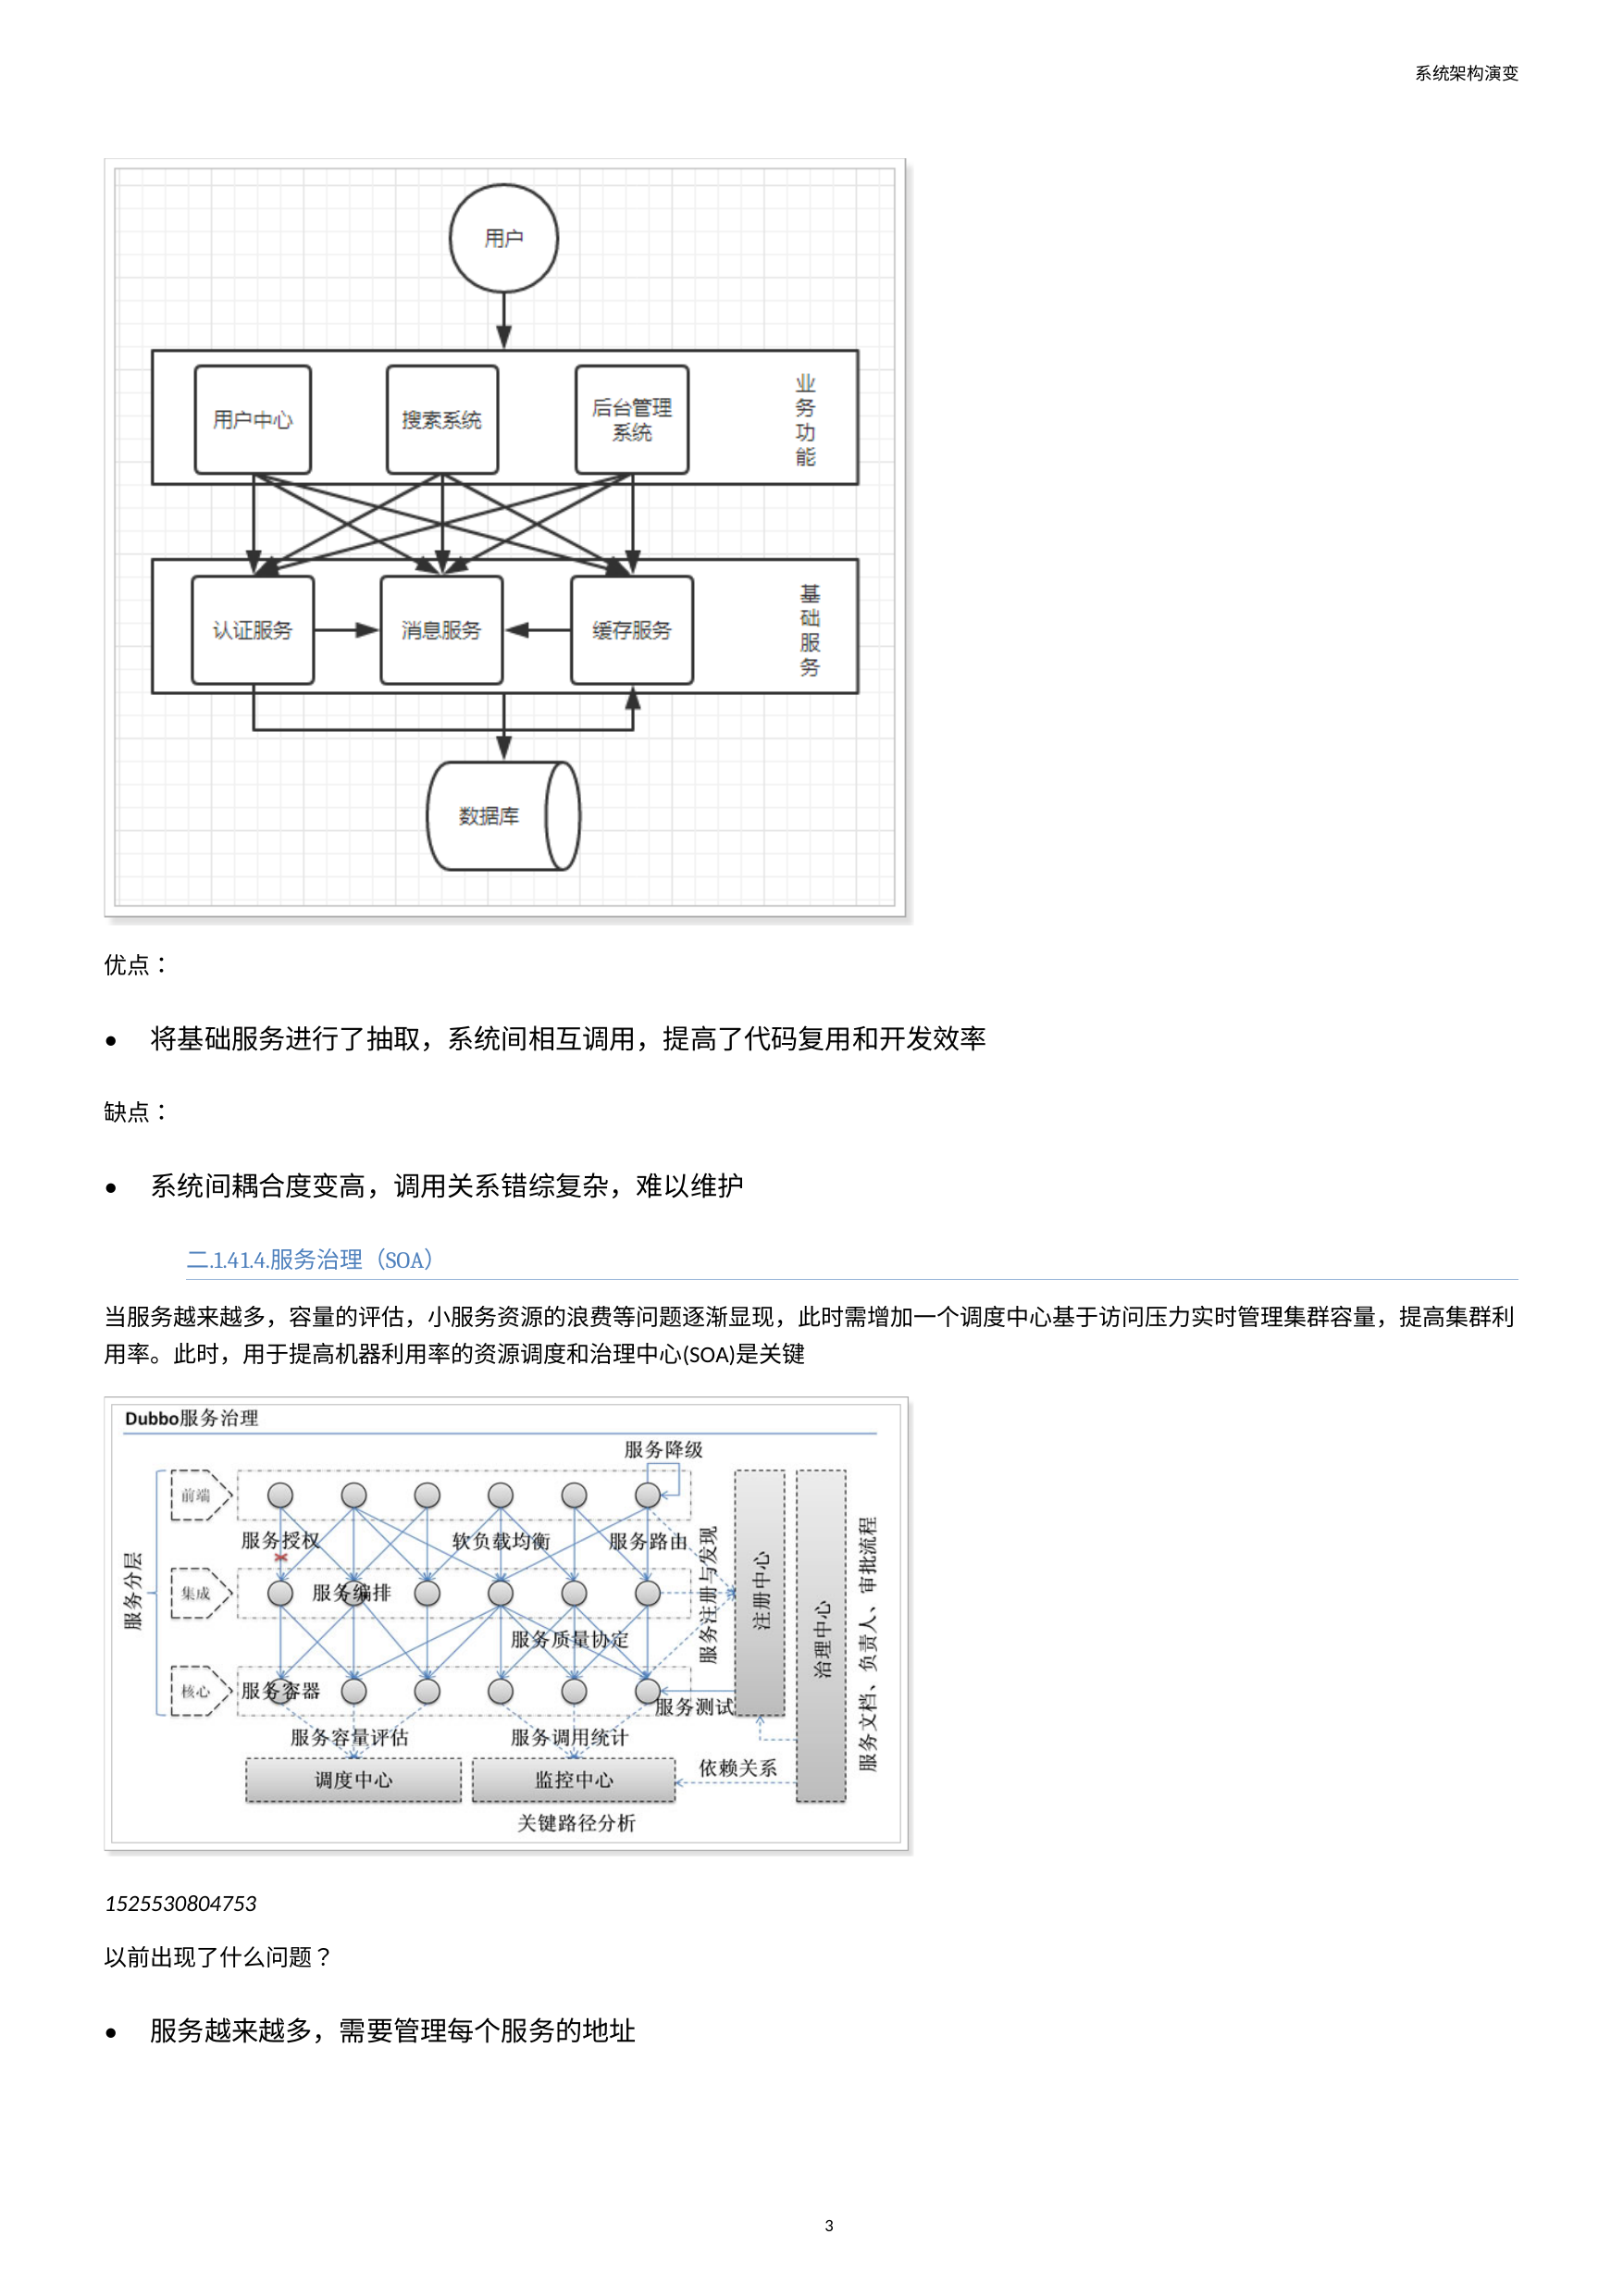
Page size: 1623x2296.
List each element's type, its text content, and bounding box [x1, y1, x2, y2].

picture [104, 1396, 914, 1856]
text 优点： [104, 947, 1518, 983]
picture [104, 158, 914, 925]
text 以前出现了什么问题？ [104, 1939, 1518, 1976]
subtitle 1.4.服务治理（SOA） [186, 1240, 1518, 1279]
text 缺点： [104, 1093, 1518, 1130]
text 1525530804753 [104, 1885, 1518, 1921]
list 将基础服务进行了抽取，系统间相互调用，提高了代码复用和开发效率 [104, 1000, 1518, 1074]
text 当服务越来越多，容量的评估，小服务资源的浪费等问题逐渐显现，此时需增加一个调度中心基于访问压力实时管理集群容量，提高集群利用率。此时，用于提高机器利用率的资源调度和治理中心(SOA)是关键 [104, 1297, 1518, 1371]
list 服务越来越多，需要管理每个服务的地址 [104, 1992, 1518, 2066]
list 系统间耦合度变高，调用关系错综复杂，难以维护 [104, 1148, 1518, 1221]
